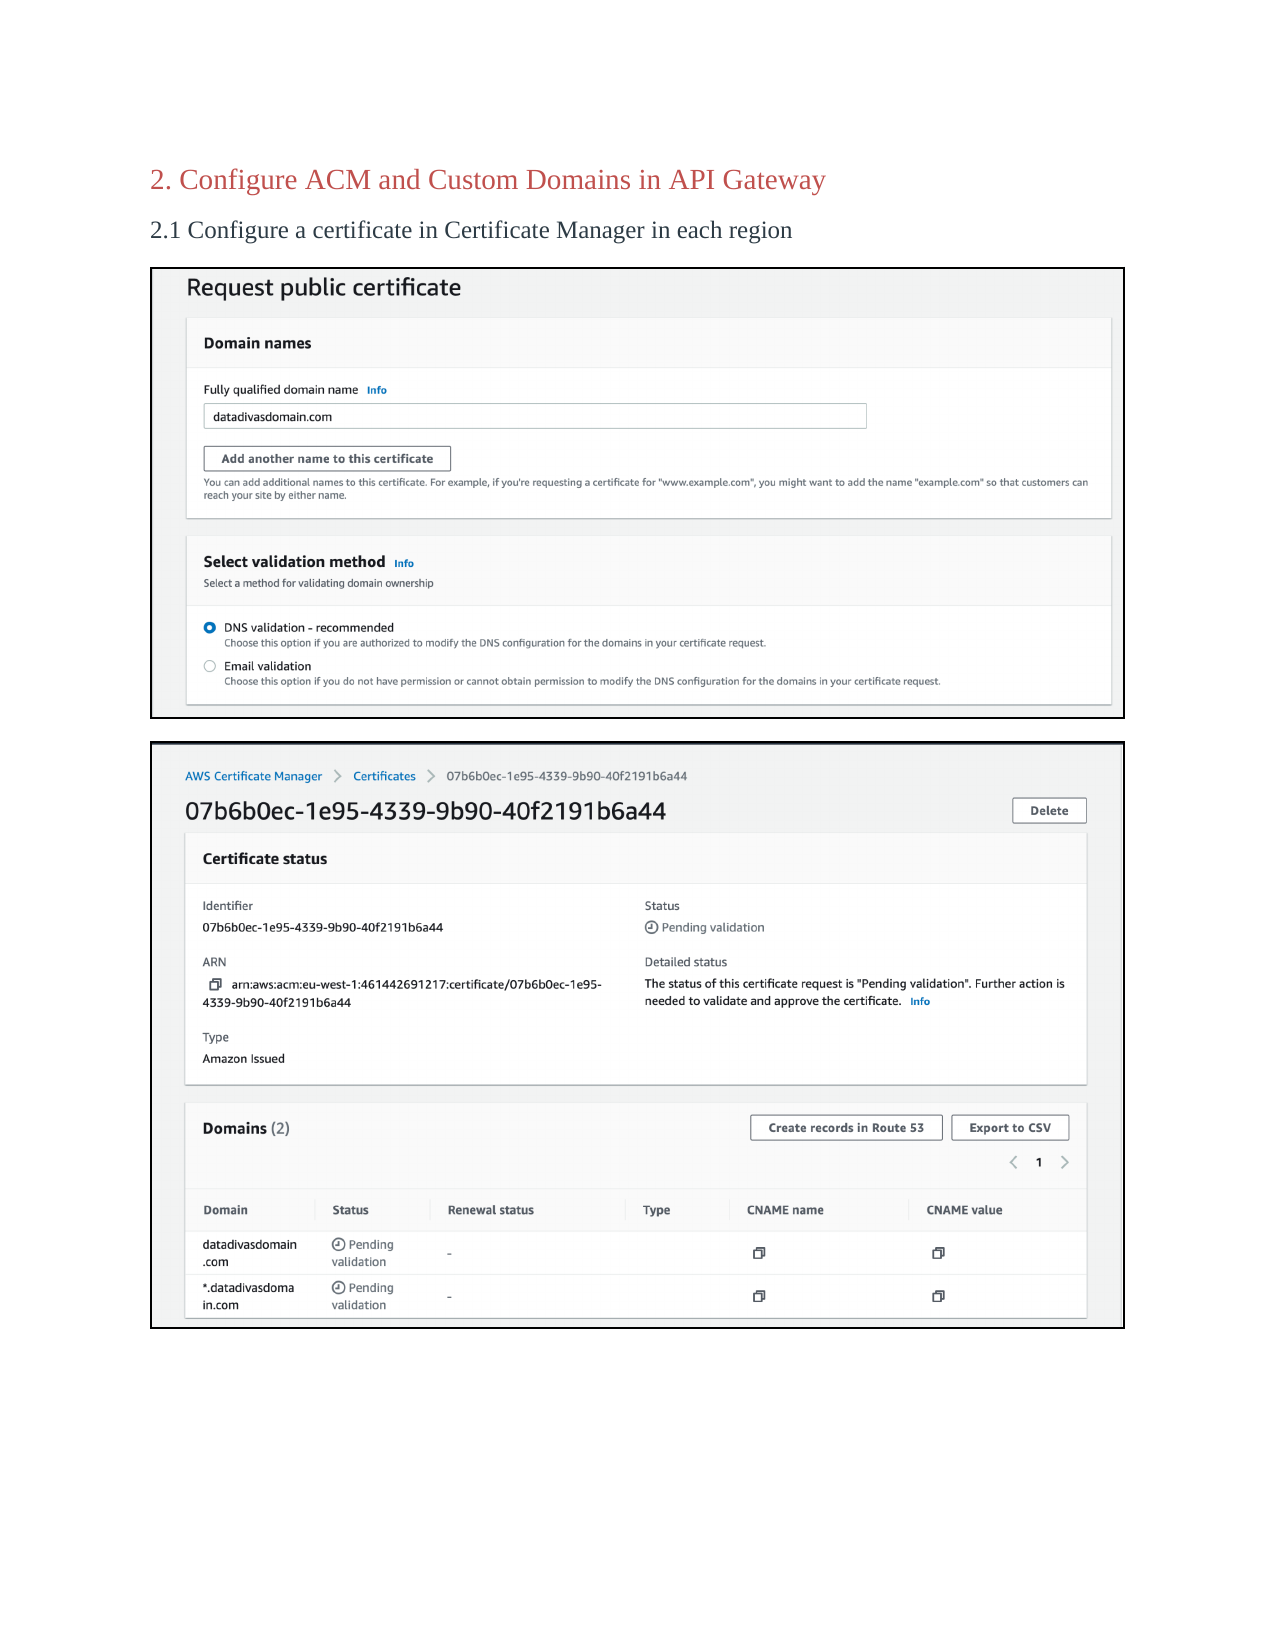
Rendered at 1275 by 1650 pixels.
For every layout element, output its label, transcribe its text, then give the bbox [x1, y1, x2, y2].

picture [152, 743, 1123, 1327]
subtitle 2. Configure ACM and Custom Domains in API Gateway [150, 162, 1125, 196]
text 2.1 Configure a certificate in Certificate Manager in each region [150, 215, 1125, 243]
picture [152, 269, 1123, 717]
